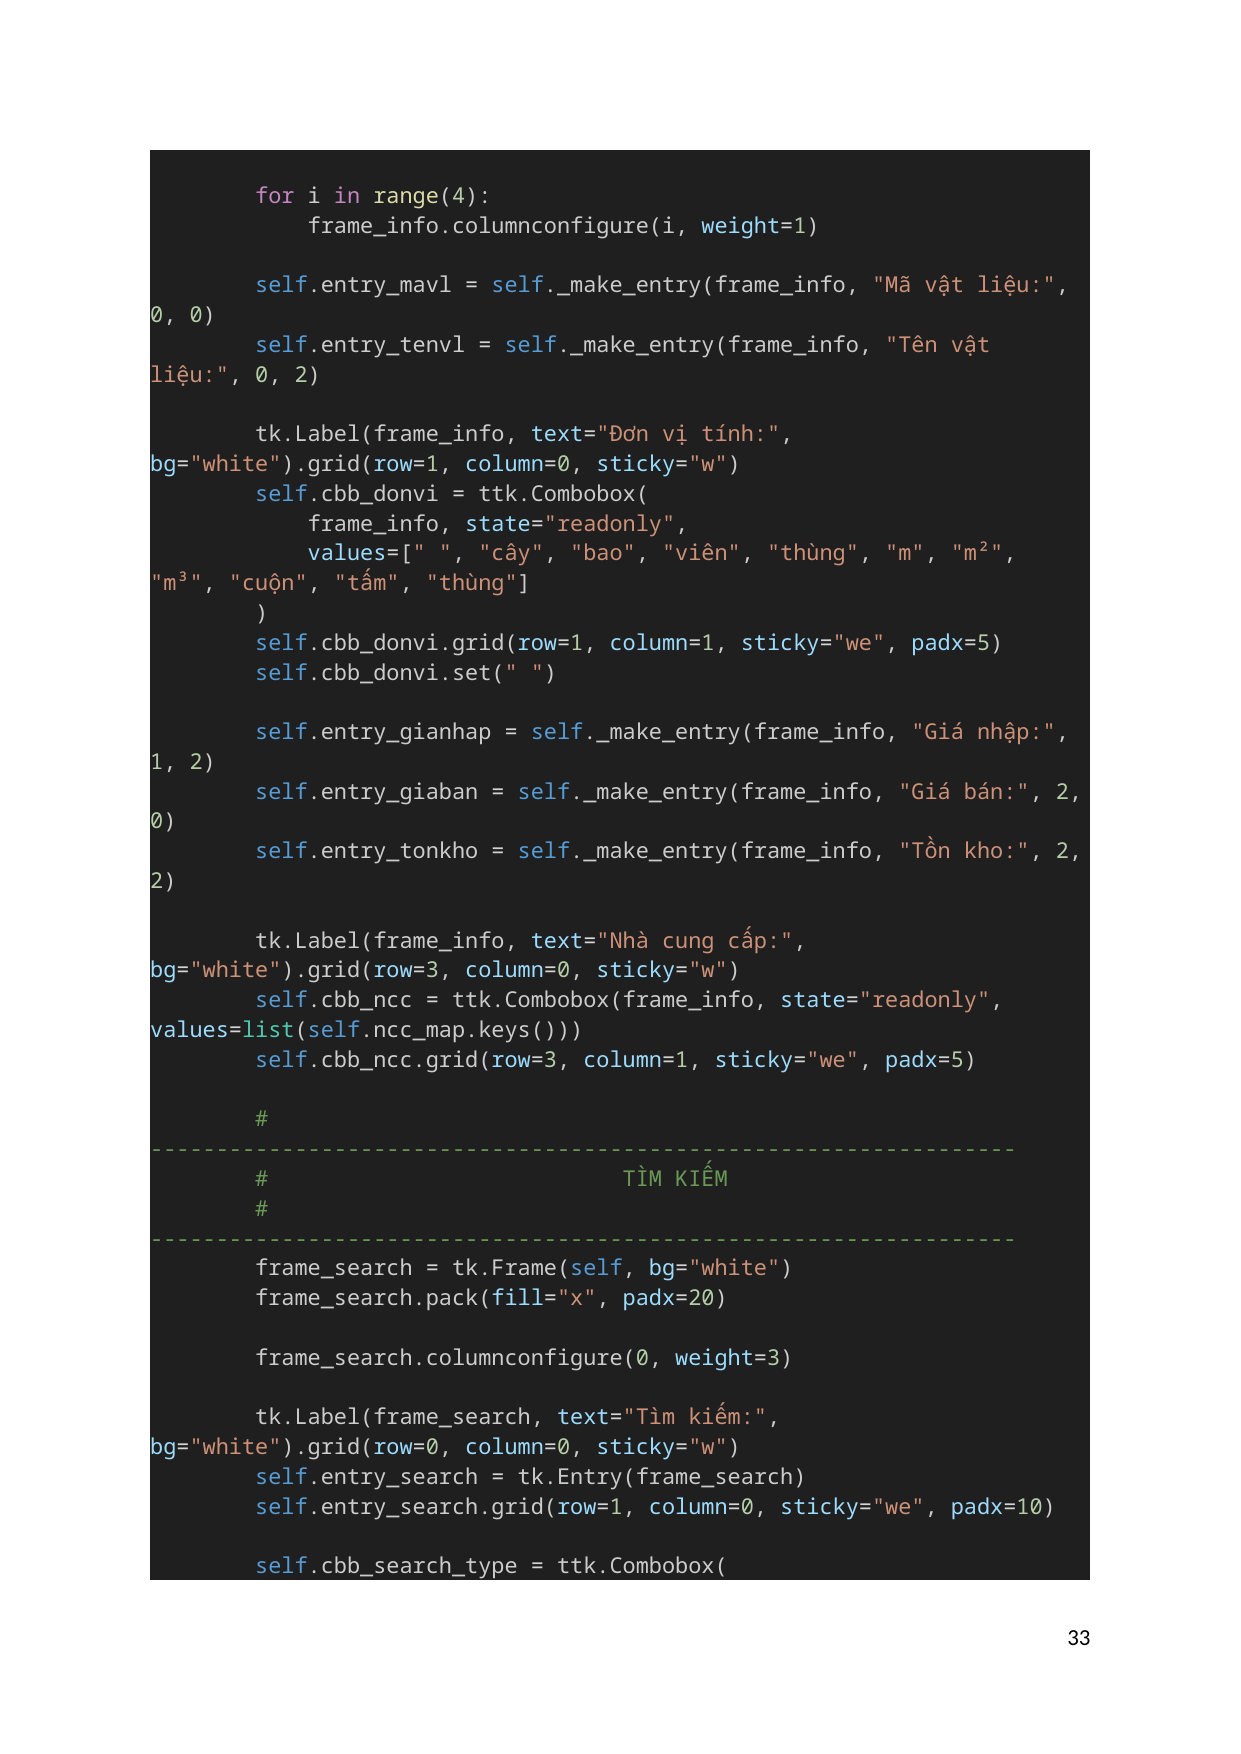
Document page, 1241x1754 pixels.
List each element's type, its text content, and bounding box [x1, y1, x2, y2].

text self.entry_tonkho = self._make_entry(frame_info, "Tồn kho:", 2, 2) [150, 835, 1090, 895]
text self.entry_gianhap = self._make_entry(frame_info, "Giá nhập:", 1, 2) [150, 716, 1090, 776]
text self.entry_search.grid(row=1, column=0, sticky="we", padx=10) [150, 1491, 1090, 1520]
text self.cbb_donvi = ttk.Combobox( [150, 478, 1090, 507]
text self.cbb_search_type = ttk.Combobox( [150, 1550, 1090, 1580]
text for i in range(4): [150, 180, 1090, 209]
text frame_info, state="readonly", [150, 507, 1090, 537]
text tk.Label(frame_info, text="Nhà cung cấp:", bg="white").grid(row=3, column=0, sticky="w") [150, 924, 1090, 984]
text self.entry_mavl = self._make_entry(frame_info, "Mã vật liệu:", 0, 0) [150, 269, 1090, 329]
text frame_search.columnconfigure(0, weight=3) [150, 1342, 1090, 1371]
text self.cbb_donvi.grid(row=1, column=1, sticky="we", padx=5) [150, 627, 1090, 656]
text frame_search = tk.Frame(self, bg="white") [150, 1252, 1090, 1282]
text frame_info.columnconfigure(i, weight=1) [150, 209, 1090, 239]
text tk.Label(frame_info, text="Đơn vị tính:", bg="white").grid(row=1, column=0, sticky="w") [150, 418, 1090, 478]
text self.cbb_ncc.grid(row=3, column=1, sticky="we", padx=5) [150, 1044, 1090, 1073]
text tk.Label(frame_search, text="Tìm kiếm:", bg="white").grid(row=0, column=0, sticky="w") [150, 1401, 1090, 1461]
text self.entry_search = tk.Entry(frame_search) [150, 1461, 1090, 1491]
text # ------------------------------------------------------------------ [150, 1103, 1090, 1163]
text values=[" ", "cây", "bao", "viên", "thùng", "m", "m²", "m³", "cuộn", "tấm", "thùng"] [150, 537, 1090, 597]
text # ------------------------------------------------------------------ [150, 1193, 1090, 1252]
text # TÌM KIẾM [150, 1163, 1090, 1193]
text ) [150, 597, 1090, 627]
text self.entry_tenvl = self._make_entry(frame_info, "Tên vật liệu:", 0, 2) [150, 329, 1090, 388]
text self.cbb_ncc = ttk.Combobox(frame_info, state="readonly", values=list(self.ncc_map.keys())) [150, 984, 1090, 1044]
text frame_search.pack(fill="x", padx=20) [150, 1282, 1090, 1312]
text self.entry_giaban = self._make_entry(frame_info, "Giá bán:", 2, 0) [150, 776, 1090, 835]
text self.cbb_donvi.set(" ") [150, 656, 1090, 686]
